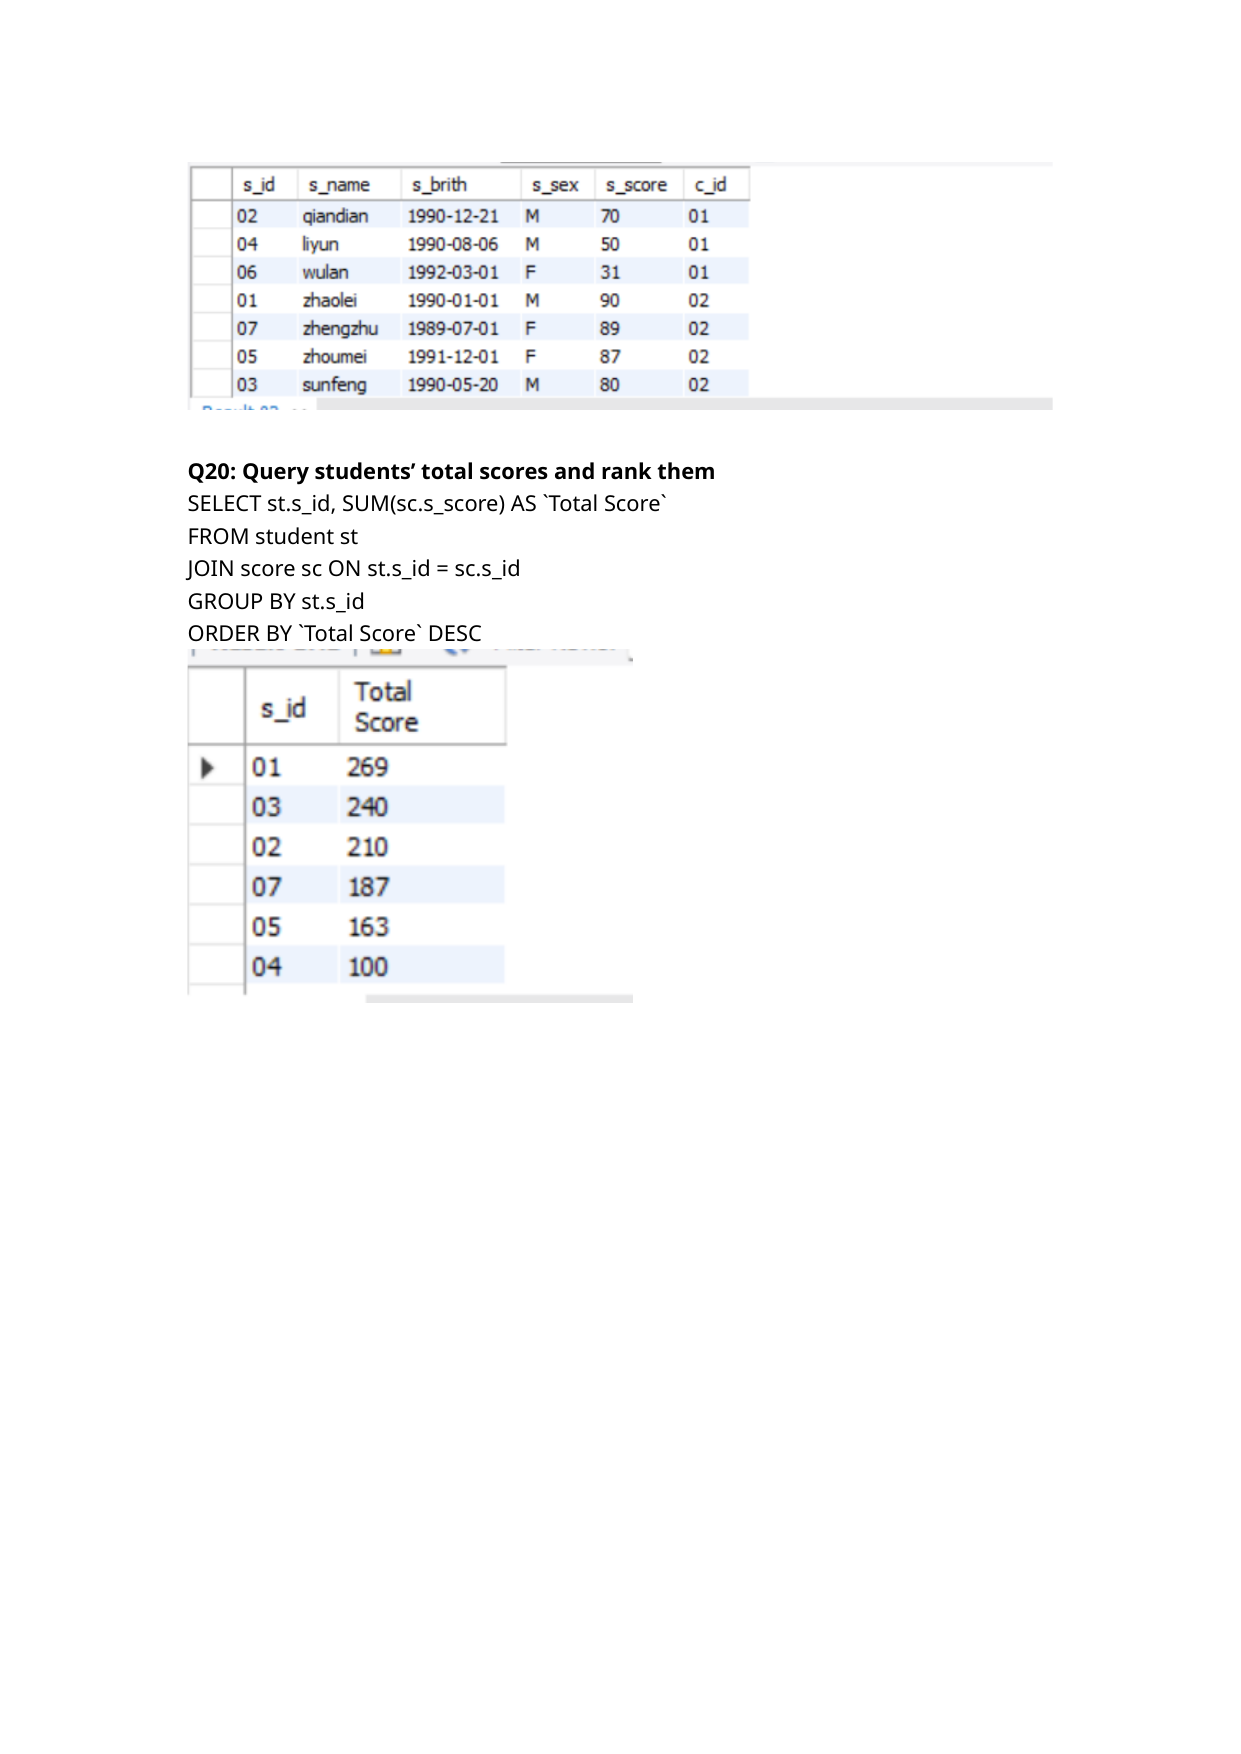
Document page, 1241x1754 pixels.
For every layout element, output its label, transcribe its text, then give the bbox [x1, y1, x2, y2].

text ORDER BY `Total Score` DESC [187, 617, 1053, 649]
picture [187, 162, 1053, 410]
text Q20: Query students’ total scores and rank them [187, 454, 1053, 487]
text JOIN score sc ON st.s_id = sc.s_id [187, 552, 1053, 584]
text SELECT st.s_id, SUM(sc.s_score) AS `Total Score` [187, 487, 1053, 519]
picture [187, 649, 633, 1003]
text GROUP BY st.s_id [187, 584, 1053, 617]
text FROM student st [187, 519, 1053, 552]
